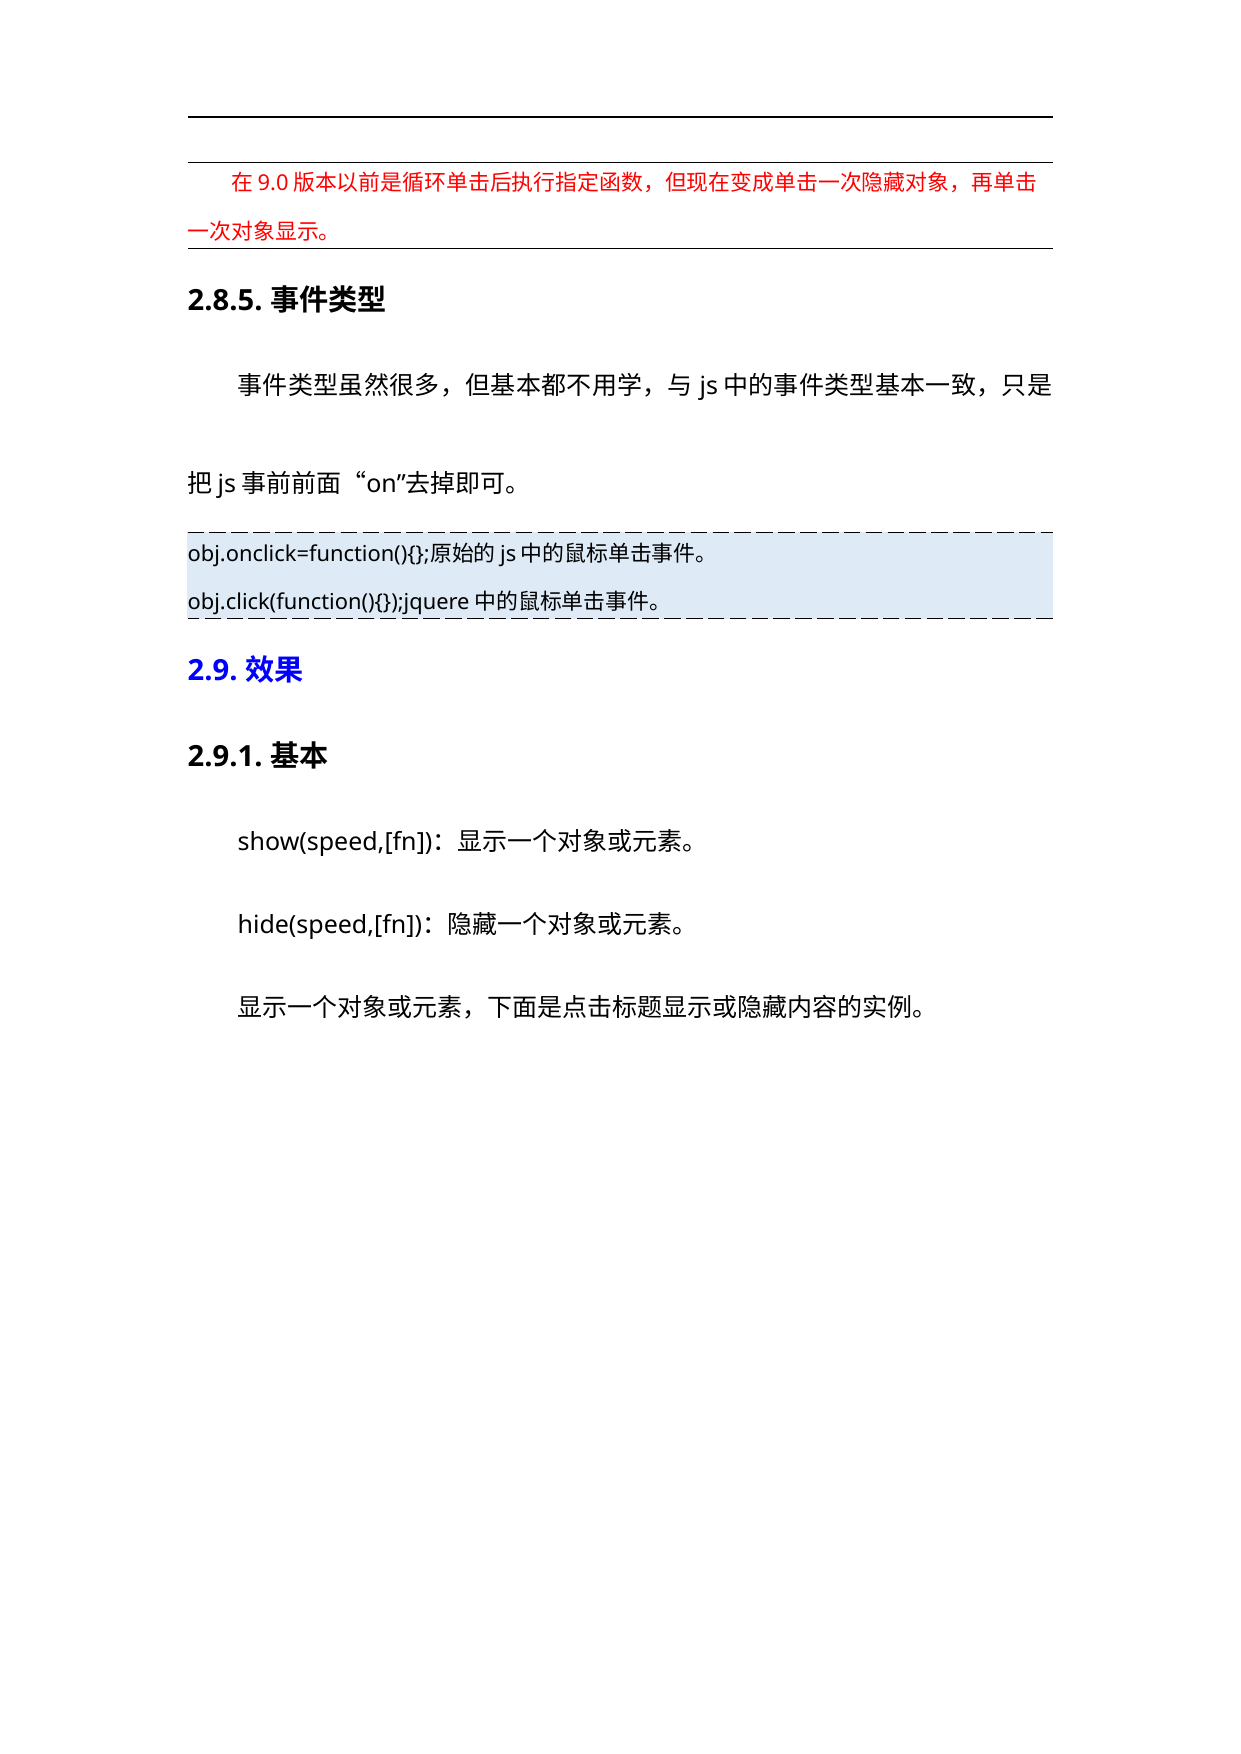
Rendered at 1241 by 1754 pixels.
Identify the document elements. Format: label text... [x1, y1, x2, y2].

text obj.click(function(){});jquere中的鼠标单击事件。 [187, 580, 1053, 619]
text obj.onclick=function(){};原始的js中的鼠标单击事件。 [187, 532, 1053, 568]
text 在9.0版本以前是循环单击后执行指定函数，但现在变成单击一次隐藏对象，再单击一次对象显示。 [187, 163, 1053, 249]
text show(speed,[fn])：显示一个对象或元素。 [187, 807, 1053, 872]
subtitle 事件类型 [187, 265, 1053, 330]
text hide(speed,[fn])：隐藏一个对象或元素。 [187, 890, 1053, 955]
subtitle 效果 [187, 635, 1053, 700]
subtitle 基本 [187, 721, 1053, 786]
text 显示一个对象或元素，下面是点击标题显示或隐藏内容的实例。 [187, 973, 1053, 1038]
text 事件类型虽然很多，但基本都不用学，与js中的事件类型基本一致，只是把js事前前面“on”去掉即可。 [187, 351, 1053, 514]
